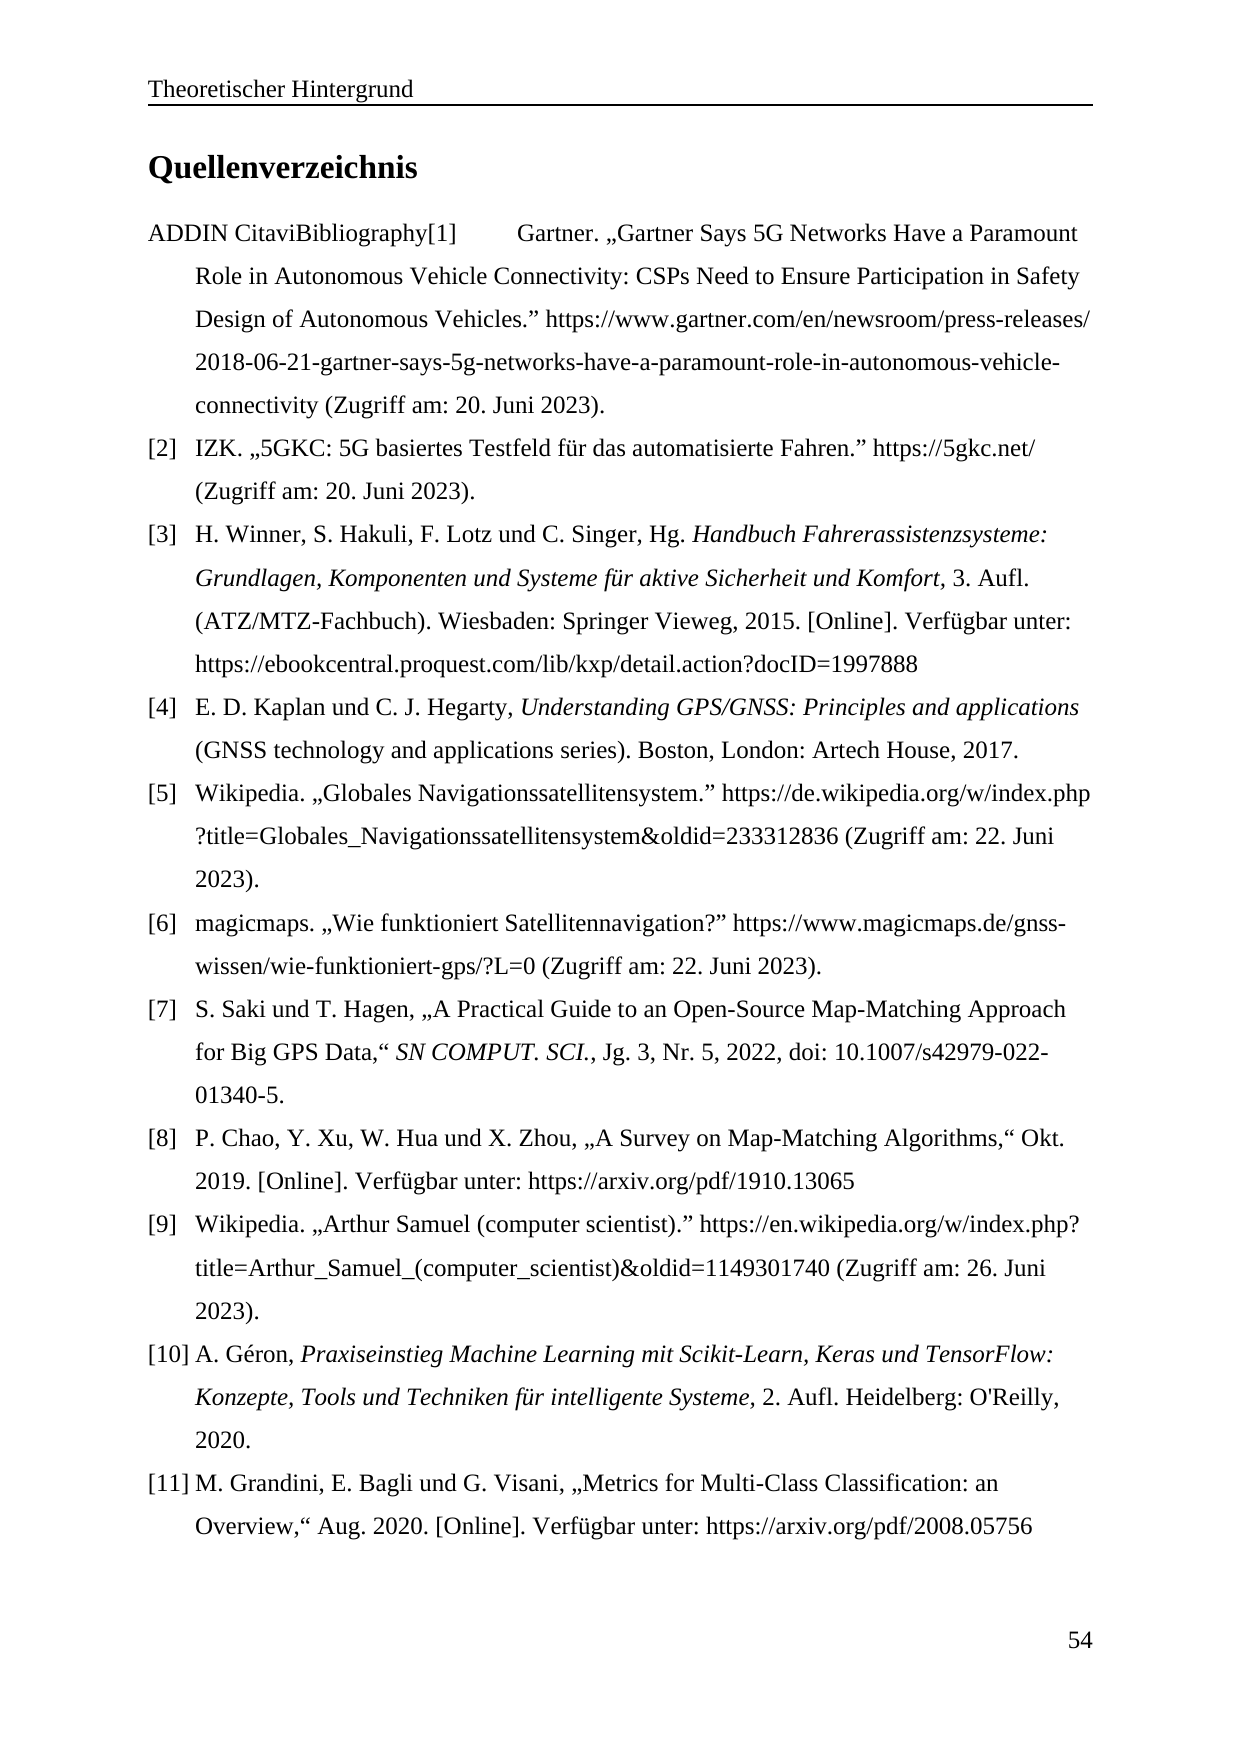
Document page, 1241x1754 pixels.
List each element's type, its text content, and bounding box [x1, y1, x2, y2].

subtitle Quellenverzeichnis [148, 148, 1093, 186]
